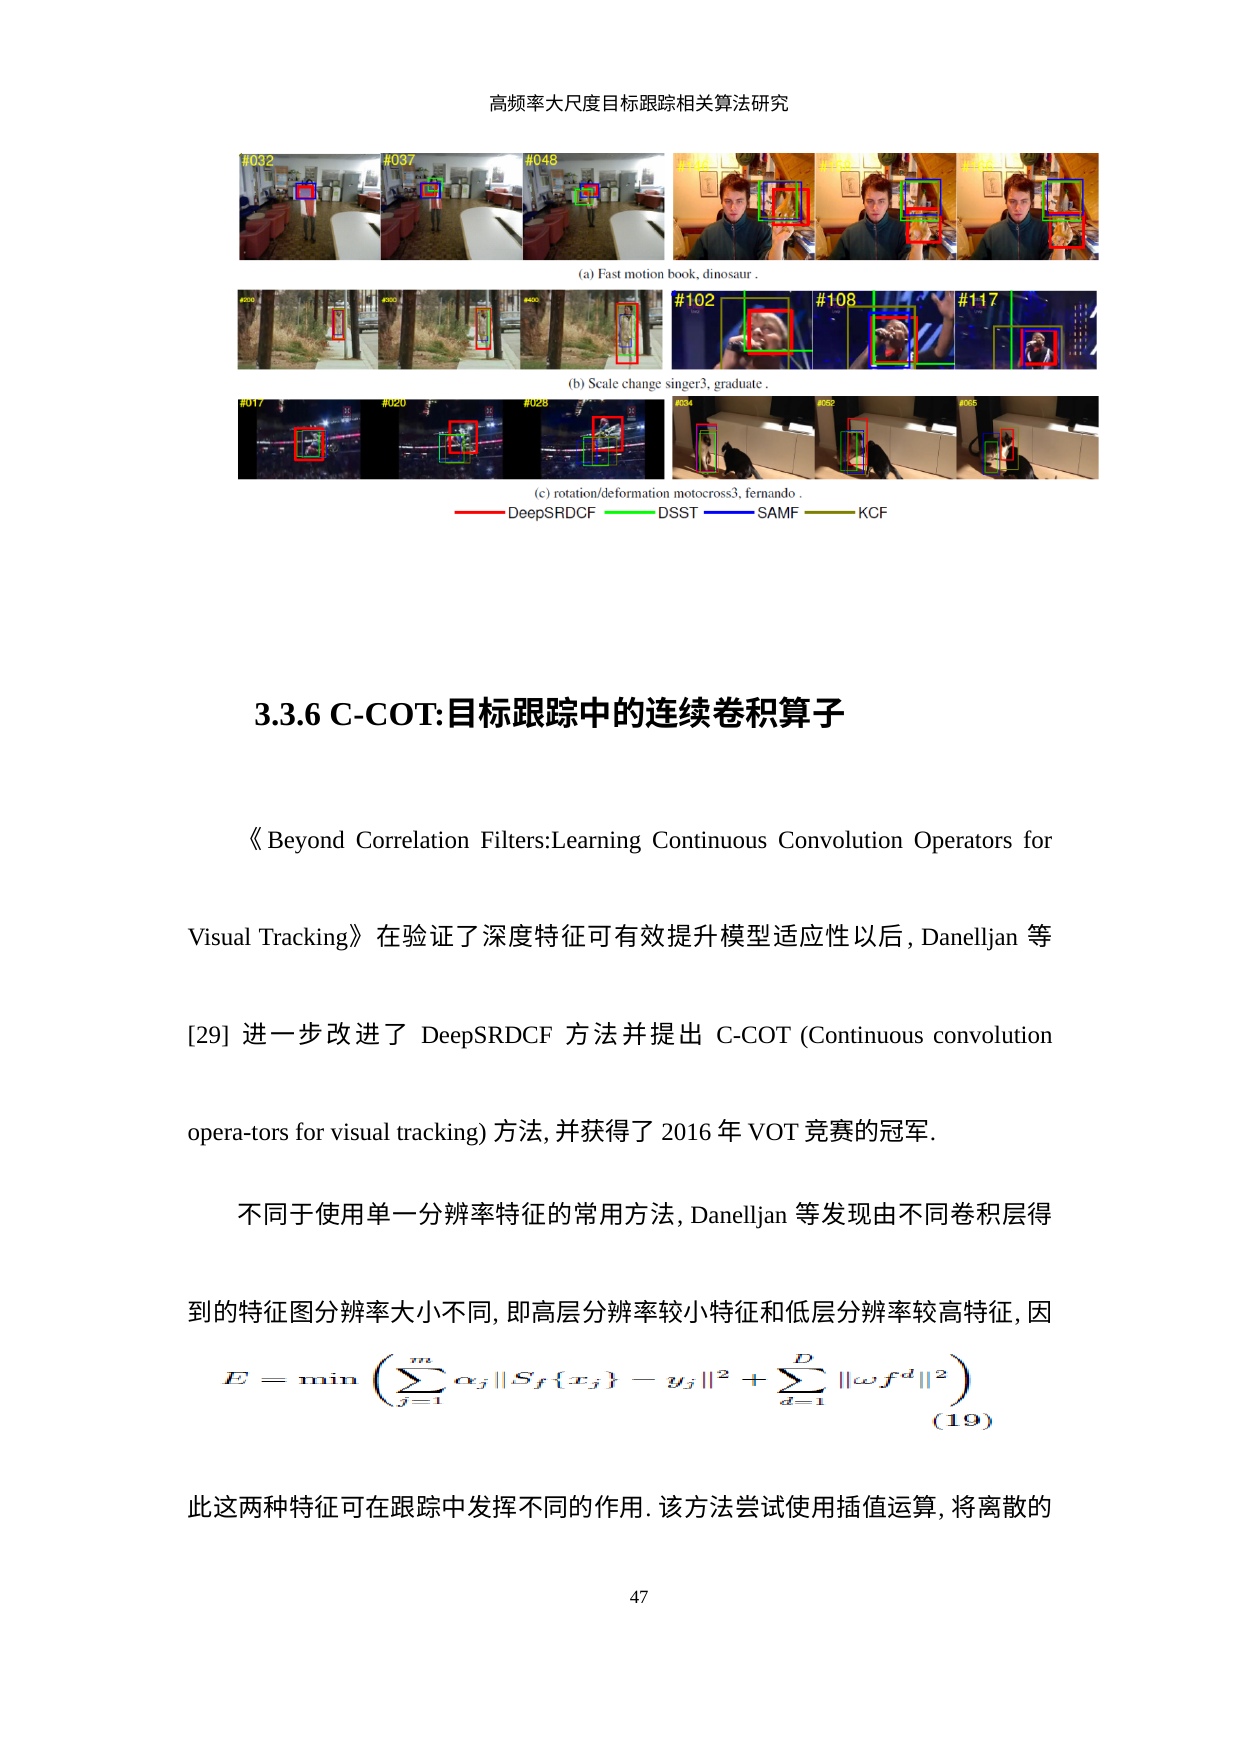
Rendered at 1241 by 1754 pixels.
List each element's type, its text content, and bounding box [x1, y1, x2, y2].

picture [237, 153, 1103, 527]
picture [187, 1343, 1039, 1439]
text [187, 1181, 1053, 1538]
text 《Beyond Correlation Filters:Learning Continuous Convolution Operators for Visual Tracking》在验证了深度特征可有效提升模型适应性以后, Danelljan 等[29] 进一步改进了 DeepSRDCF 方法并提出 C-COT (Continuous convolution opera-tors for visual tracking) 方法, 并获得了 2016 年VOT 竞赛的冠军. [187, 805, 1053, 1162]
subtitle 3.3.6 C-COT:目标跟踪中的连续卷积算子 [187, 678, 1053, 743]
